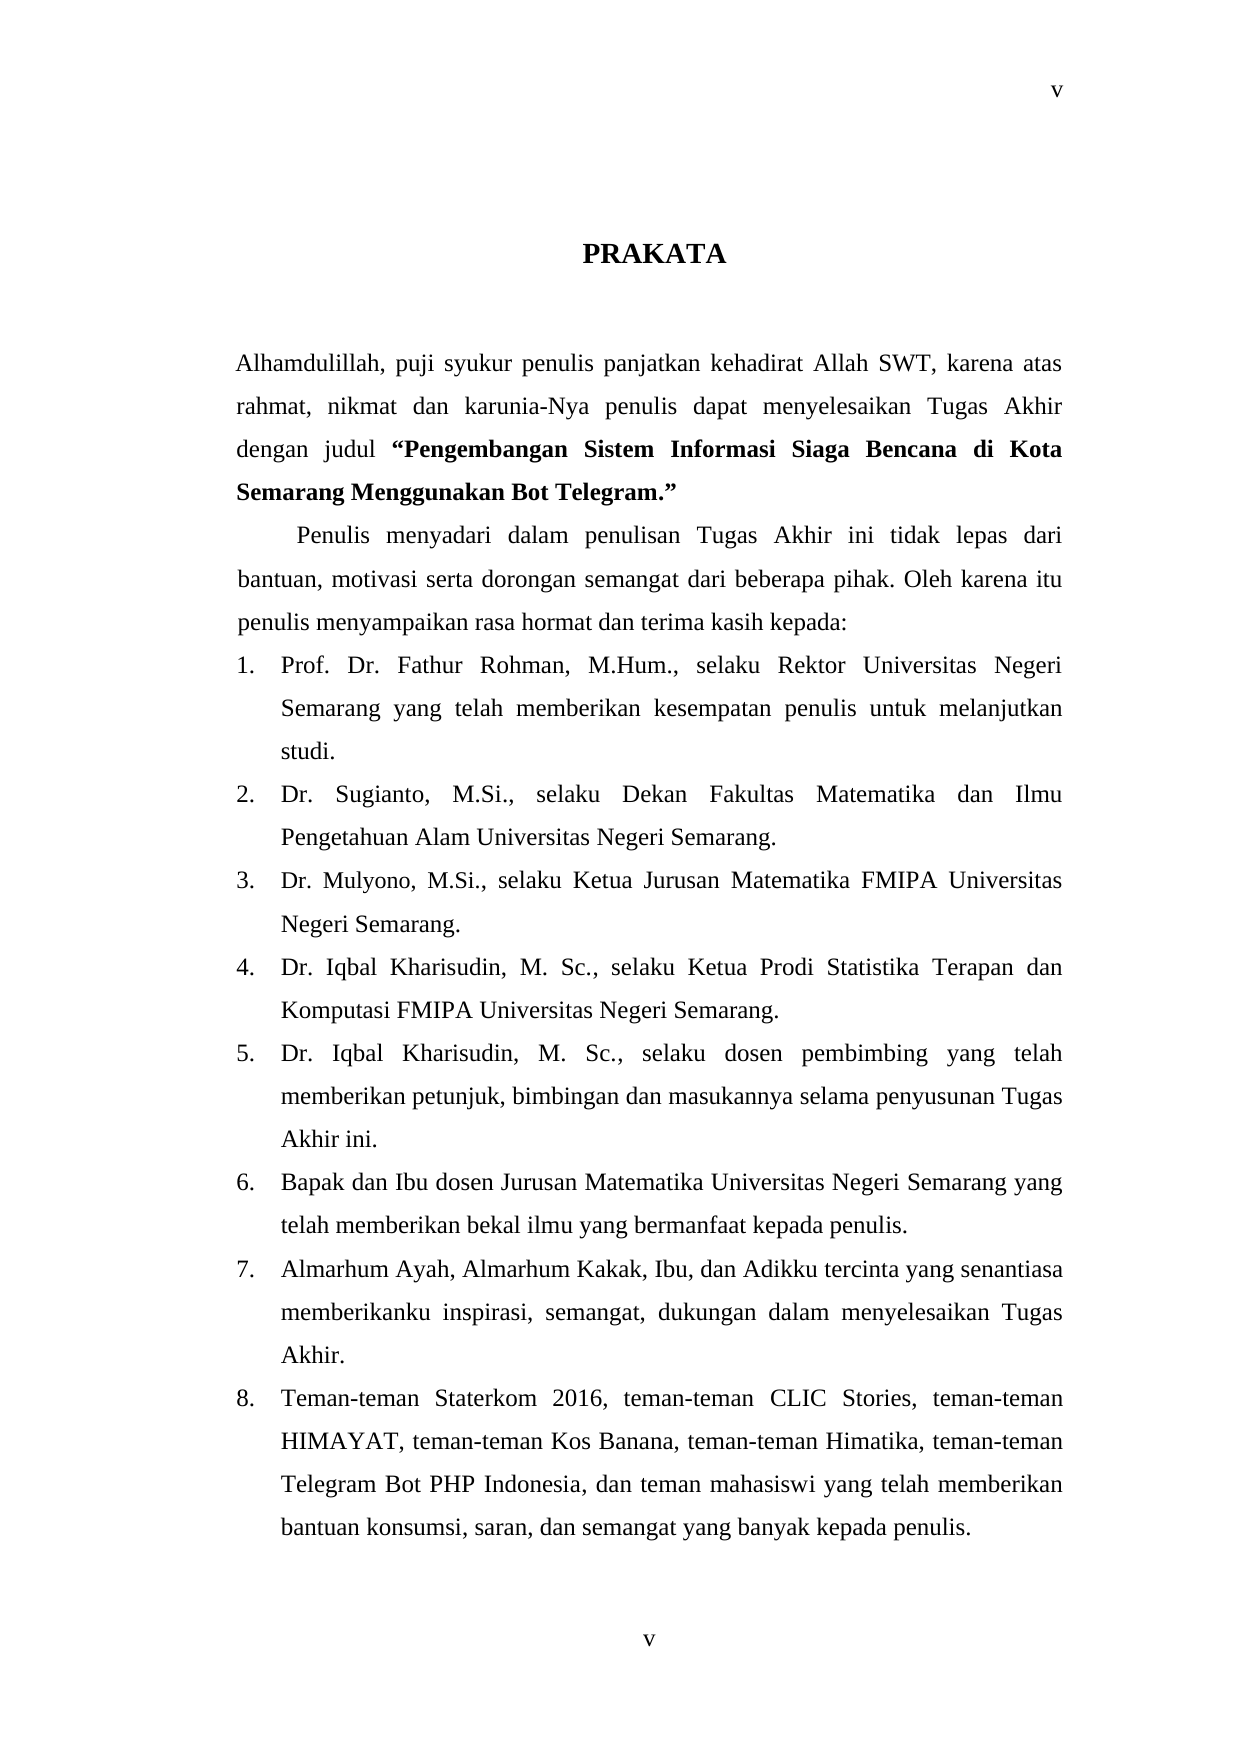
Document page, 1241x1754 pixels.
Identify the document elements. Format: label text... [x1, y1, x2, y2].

list Teman-teman Staterkom 2016, teman-teman CLIC Stories, teman-teman HIMAYAT, teman-teman Kos Banana, teman-teman Himatika, teman-teman Telegram Bot PHP Indonesia, dan teman mahasiswi yang telah memberikan bantuan konsumsi, saran, dan semangat yang banyak kepada penulis. [236, 1383, 1063, 1541]
list Dr. Iqbal Kharisudin, M. Sc., selaku dosen pembimbing yang telah memberikan petunjuk, bimbingan dan masukannya selama penyusunan Tugas Akhir ini. [236, 1038, 1063, 1153]
list Dr. Sugianto, M.Si., selaku Dekan Fakultas Matematika dan Ilmu Pengetahuan Alam Universitas Negeri Semarang. [236, 779, 1063, 851]
list Bapak dan Ibu dosen Jurusan Matematika Universitas Negeri Semarang yang telah memberikan bekal ilmu yang bermanfaat kepada penulis. [236, 1167, 1063, 1239]
list Dr. Iqbal Kharisudin, M. Sc., selaku Ketua Prodi Statistika Terapan dan Komputasi FMIPA Universitas Negeri Semarang. [236, 952, 1063, 1024]
list Dr. Mulyono, M.Si., selaku Ketua Jurusan Matematika FMIPA Universitas Negeri Semarang. [236, 866, 1063, 937]
subtitle PRAKATA [247, 236, 1062, 270]
text Penulis menyadari dalam penulisan Tugas Akhir ini tidak lepas dari bantuan, motivasi serta dorongan semangat dari beberapa pihak. Oleh karena itu penulis menyampaikan rasa hormat dan terima kasih kepada: [237, 521, 1063, 636]
list Almarhum Ayah, Almarhum Kakak, Ibu, dan Adikku tercinta yang senantiasa memberikanku inspirasi, semangat, dukungan dalam menyelesaikan Tugas Akhir. [236, 1254, 1063, 1369]
text Alhamdulillah, puji syukur penulis panjatkan kehadirat Allah SWT, karena atas rahmat, nikmat dan karunia-Nya penulis dapat menyelesaikan Tugas Akhir dengan judul “Pengembangan Sistem Informasi Siaga Bencana di Kota Semarang Menggunakan Bot Telegram.” [235, 348, 1063, 506]
list Prof. Dr. Fathur Rohman, M.Hum., selaku Rektor Universitas Negeri Semarang yang telah memberikan kesempatan penulis untuk melanjutkan studi. [236, 650, 1063, 765]
